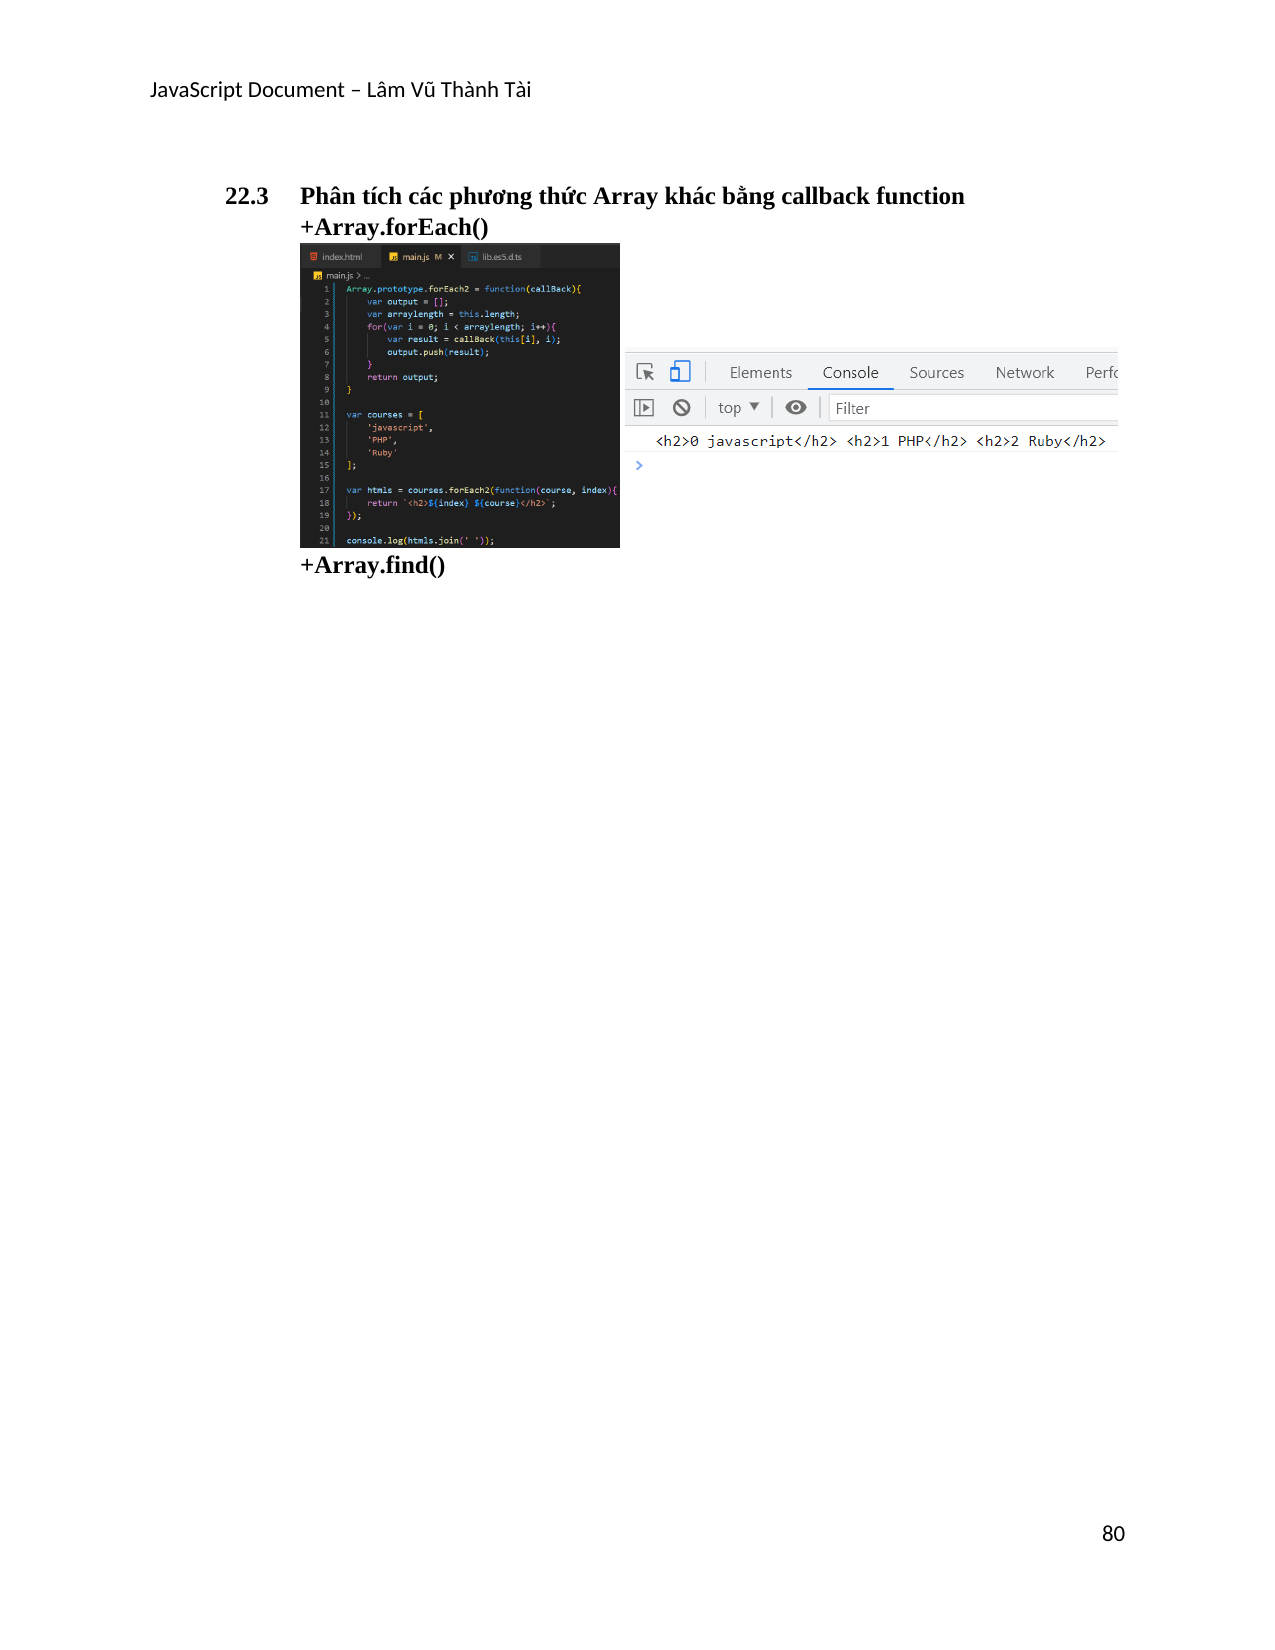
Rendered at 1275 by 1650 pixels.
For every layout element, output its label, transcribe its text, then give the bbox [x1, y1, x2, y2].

list +Array.forEach() [300, 212, 1125, 241]
list Phân tích các phương thức Array khác bằng callback function [225, 181, 1125, 210]
picture [625, 347, 1118, 548]
picture [300, 243, 620, 548]
list +Array.find() [262, 550, 1125, 578]
